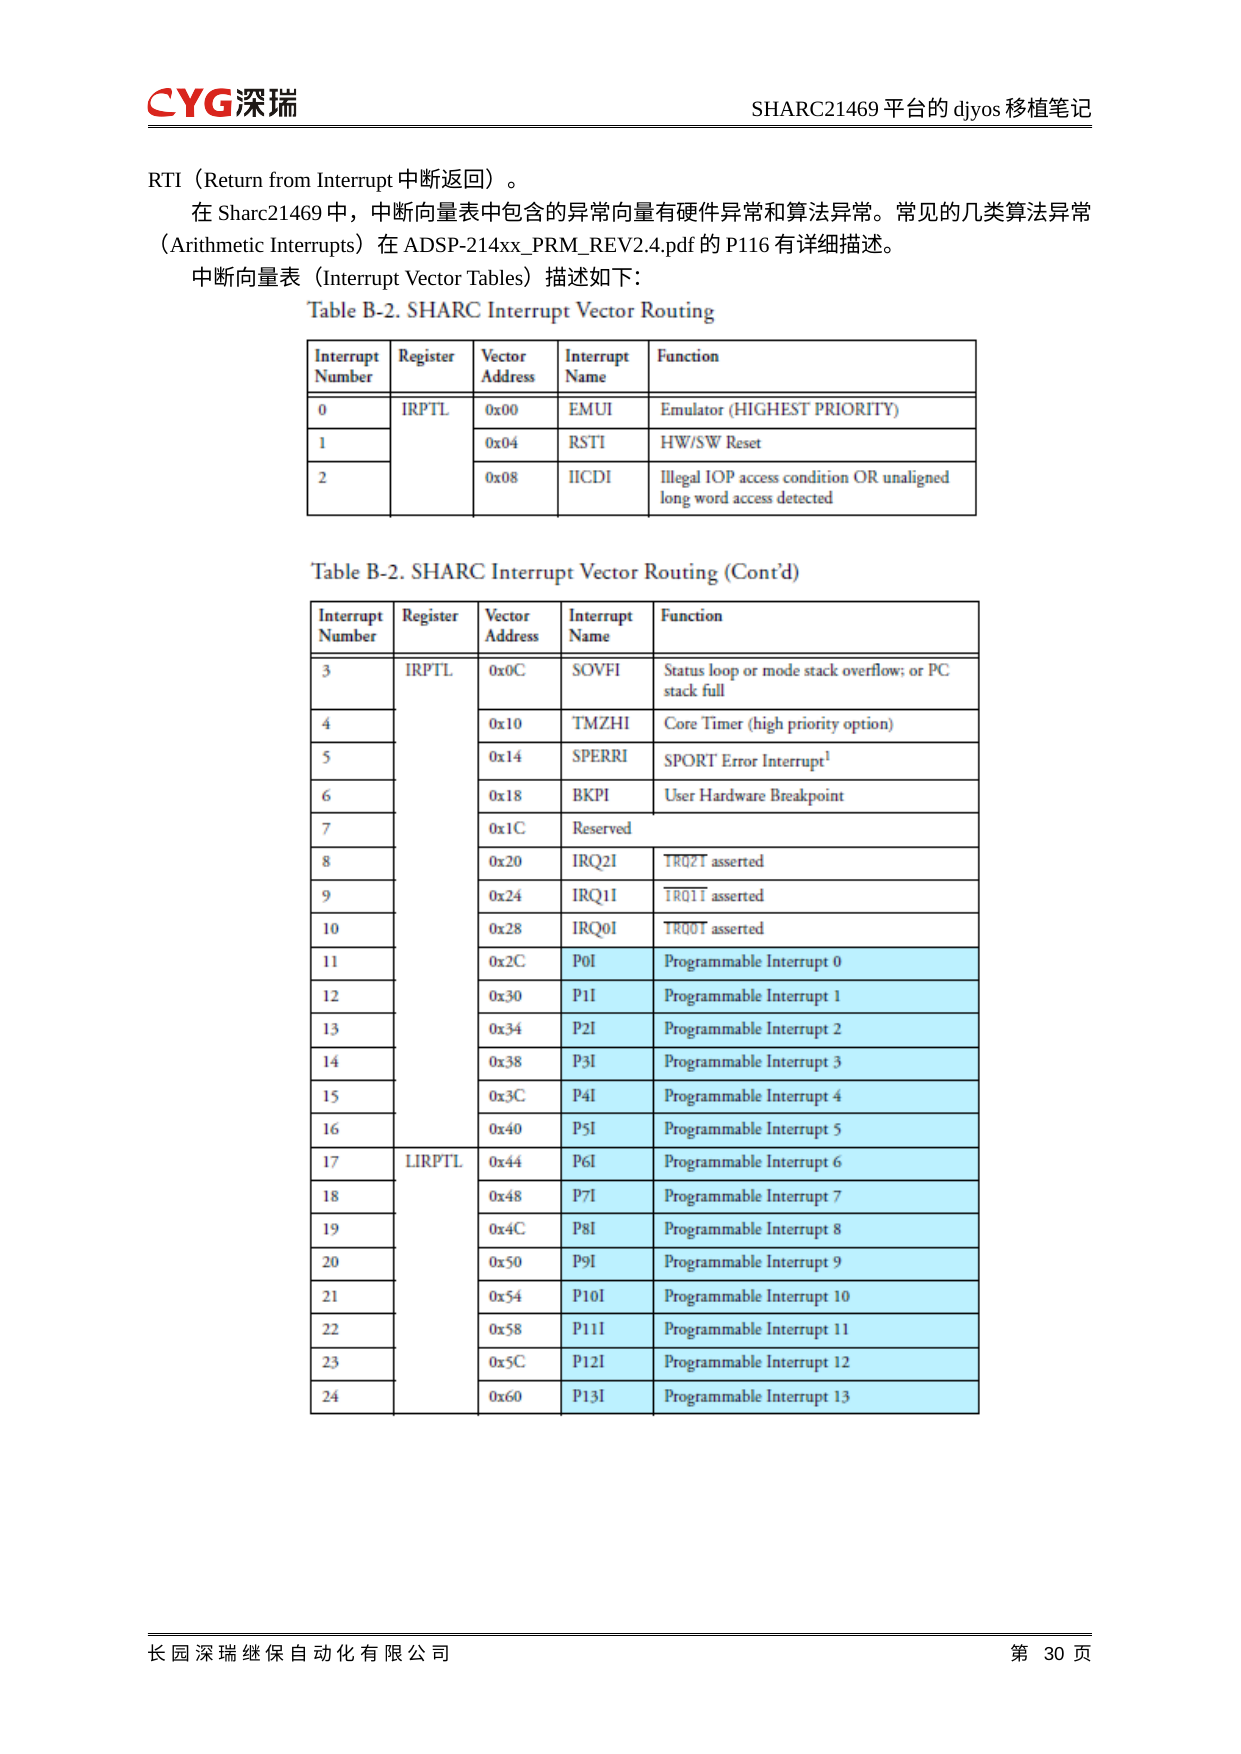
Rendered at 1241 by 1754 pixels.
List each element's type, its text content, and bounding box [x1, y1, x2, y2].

text 中断向量表（Interrupt Vector Tables）描述如下： [148, 259, 1092, 292]
picture [147, 88, 297, 117]
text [148, 162, 1092, 194]
picture [296, 292, 988, 521]
text 在Sharc21469中，中断向量表中包含的异常向量有硬件异常和算法异常。常见的几类算法异常（Arithmetic Interrupts）在ADSP-214xx_PRM_REV2.4.pdf的P116有详细描述。 [148, 194, 1092, 259]
picture [290, 552, 994, 1424]
